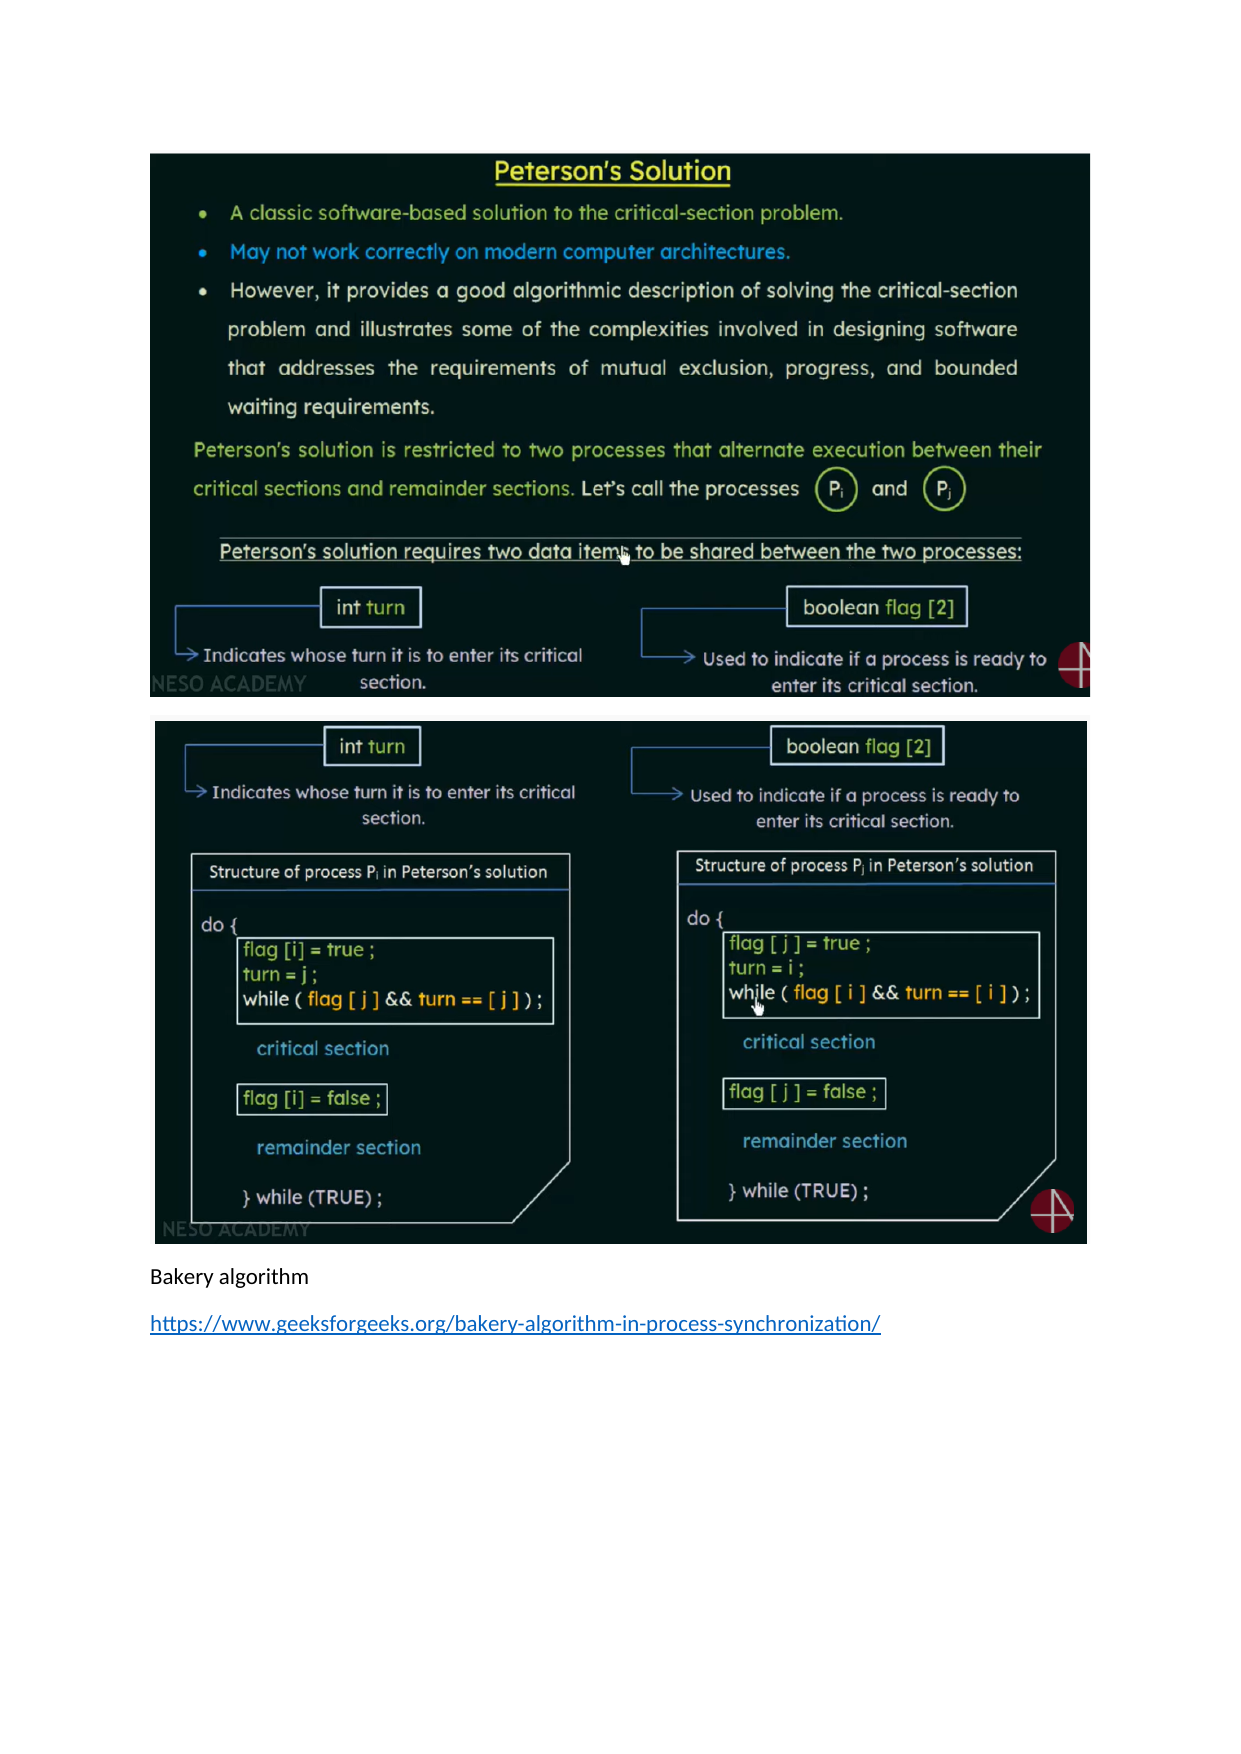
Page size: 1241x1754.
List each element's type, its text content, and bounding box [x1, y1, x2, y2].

picture [150, 715, 1091, 1244]
text Bakery algorithm [150, 1262, 1090, 1291]
text https://www.geeksforgeeks.org/bakery-algorithm-in-process-synchronization/ [150, 1309, 1090, 1337]
picture [150, 150, 1091, 697]
